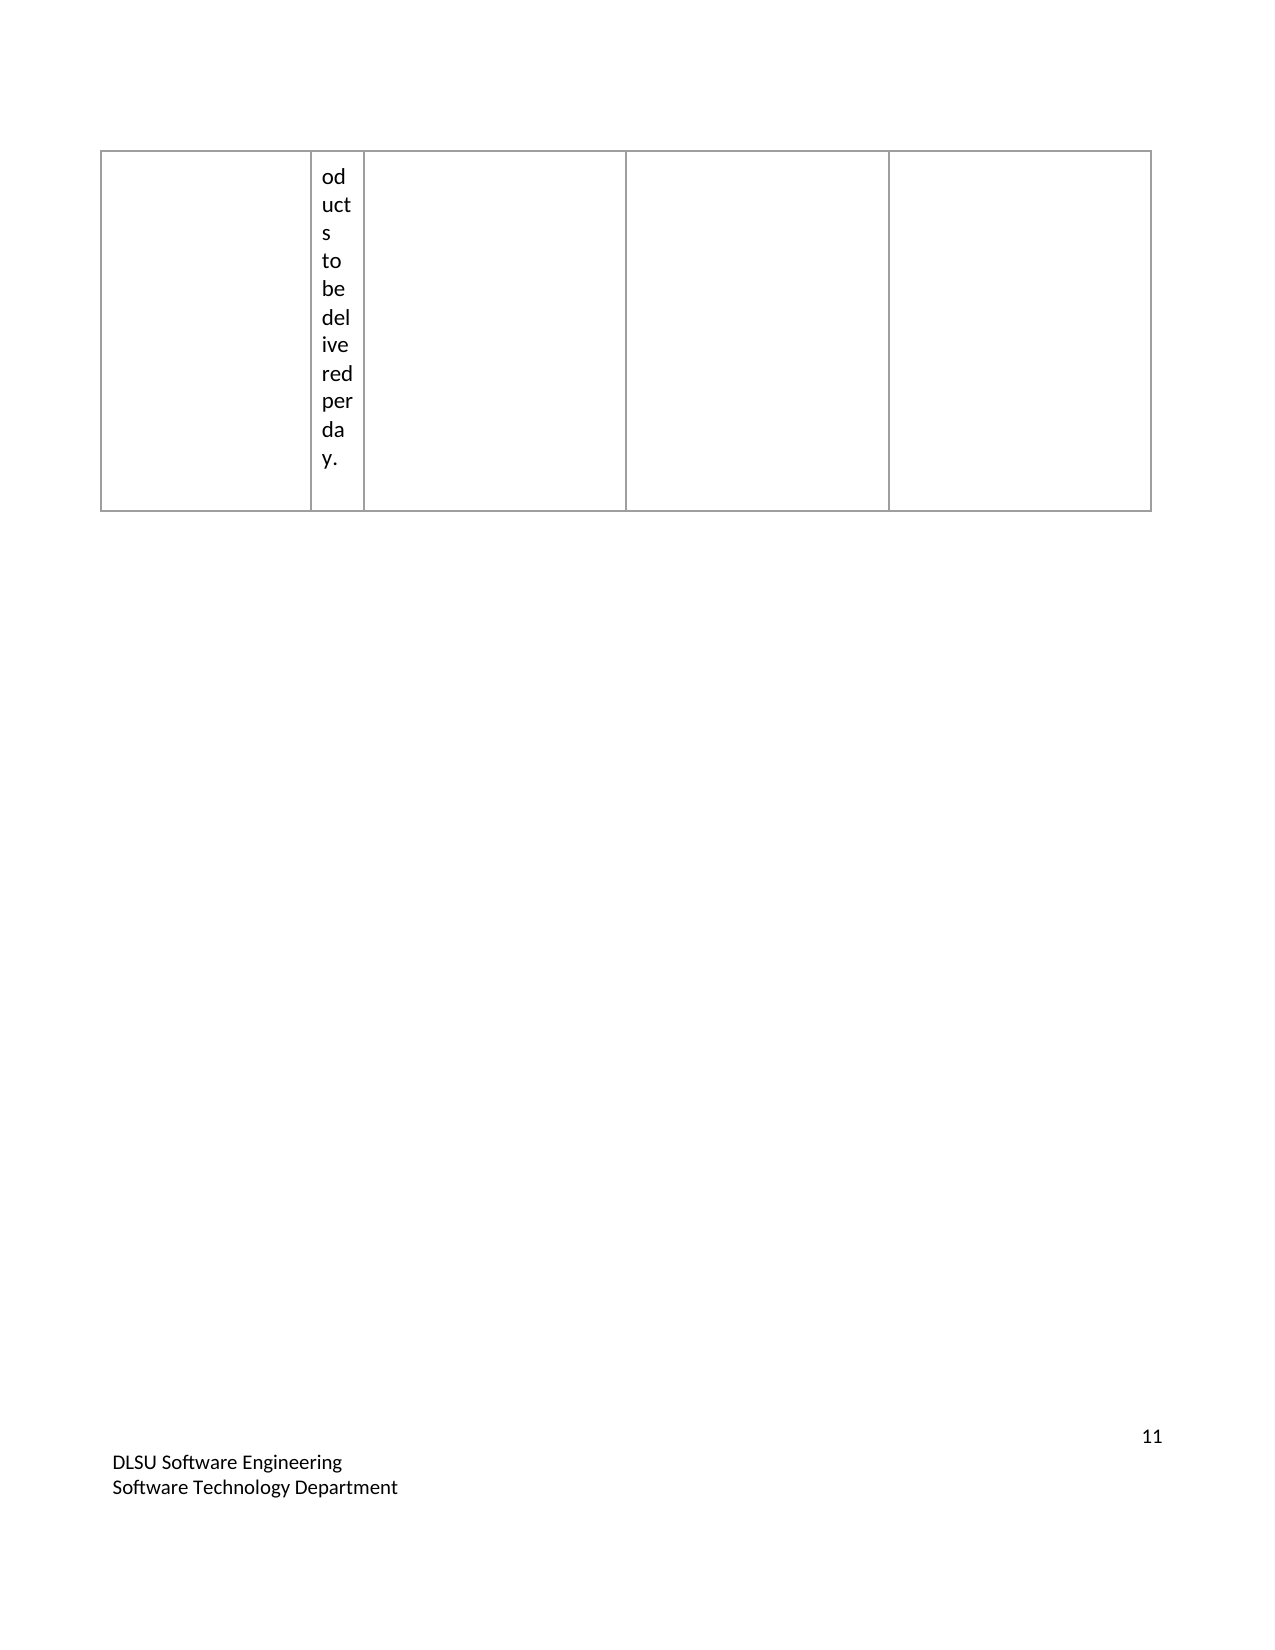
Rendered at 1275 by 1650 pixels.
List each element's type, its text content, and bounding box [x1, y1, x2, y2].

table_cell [627, 152, 888, 510]
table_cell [312, 152, 363, 510]
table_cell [890, 152, 1150, 510]
table_cell 3 [102, 152, 310, 510]
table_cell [365, 152, 625, 510]
